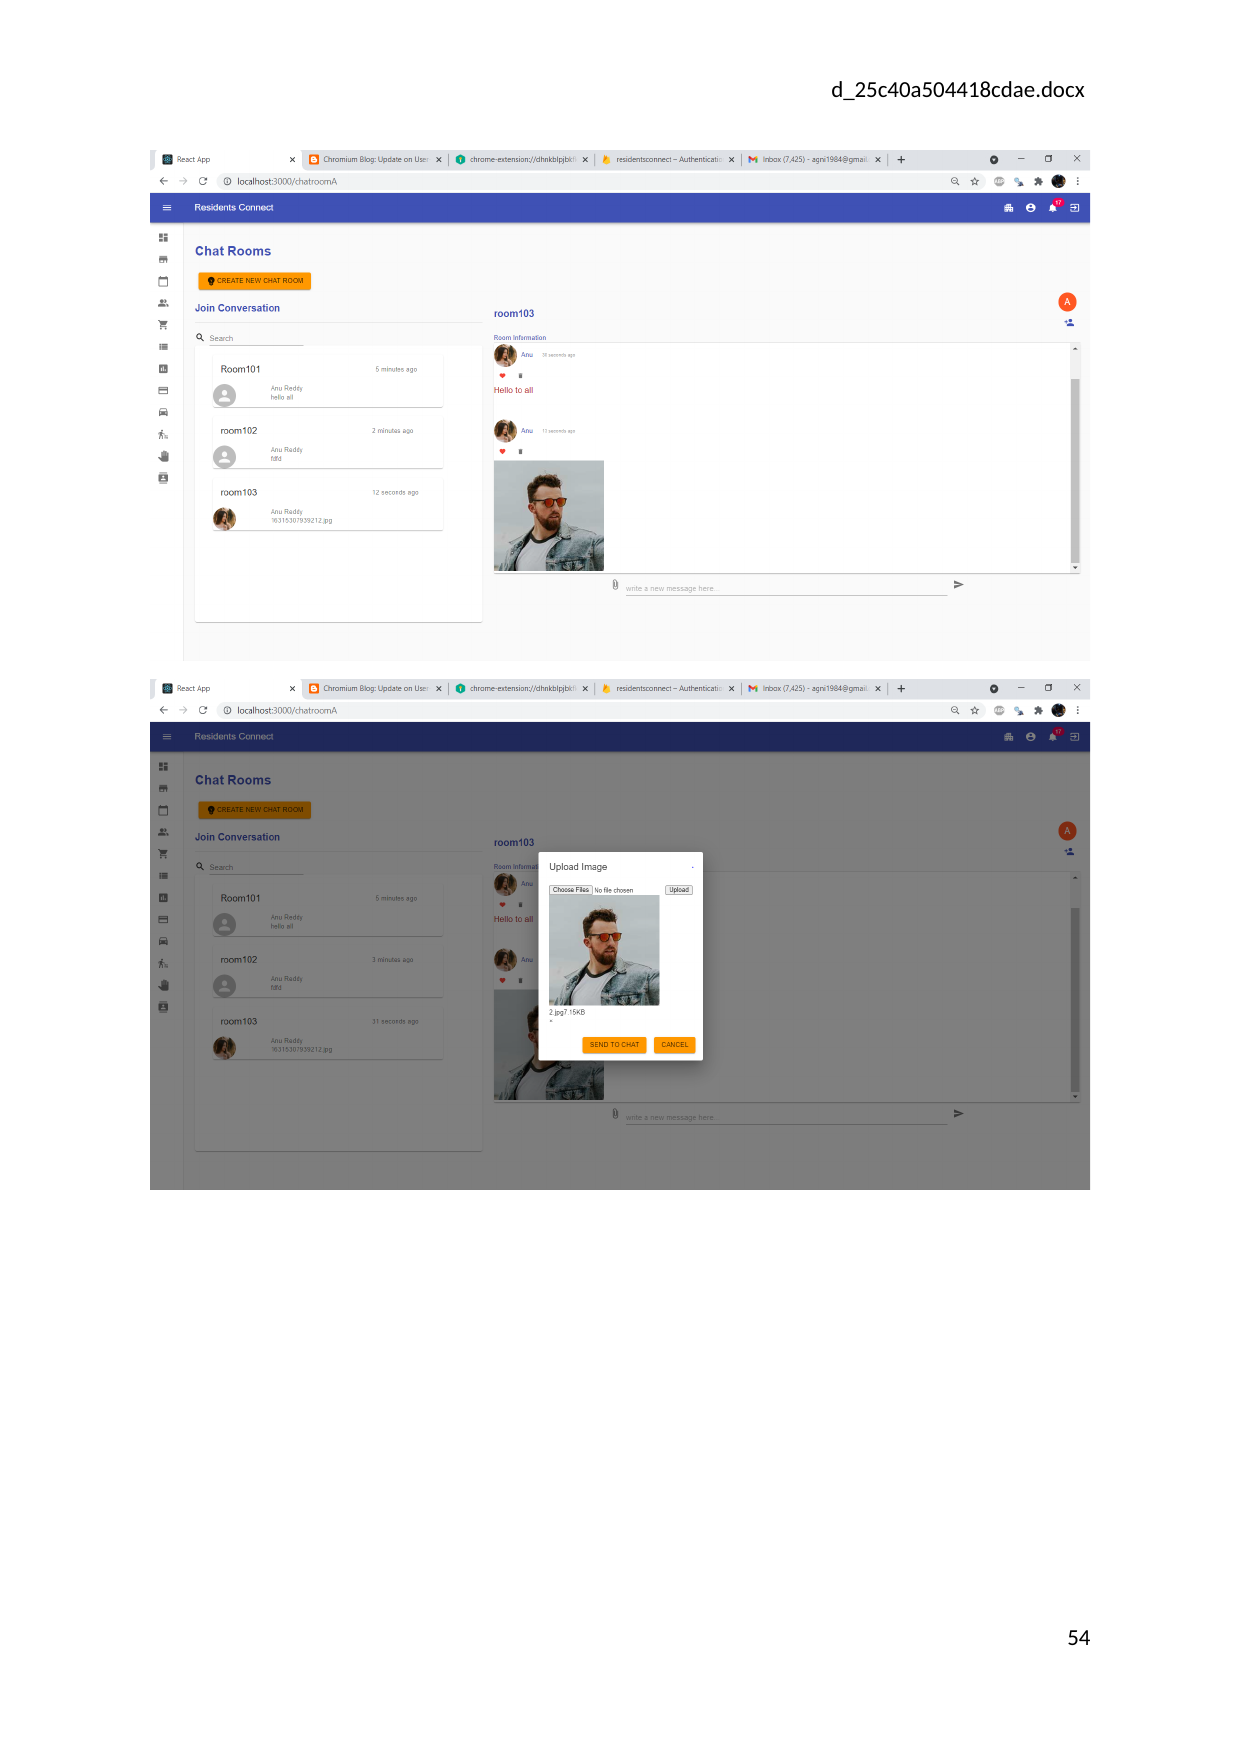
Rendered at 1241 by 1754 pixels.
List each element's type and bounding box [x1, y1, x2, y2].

picture [150, 679, 1091, 1190]
picture [150, 150, 1091, 661]
